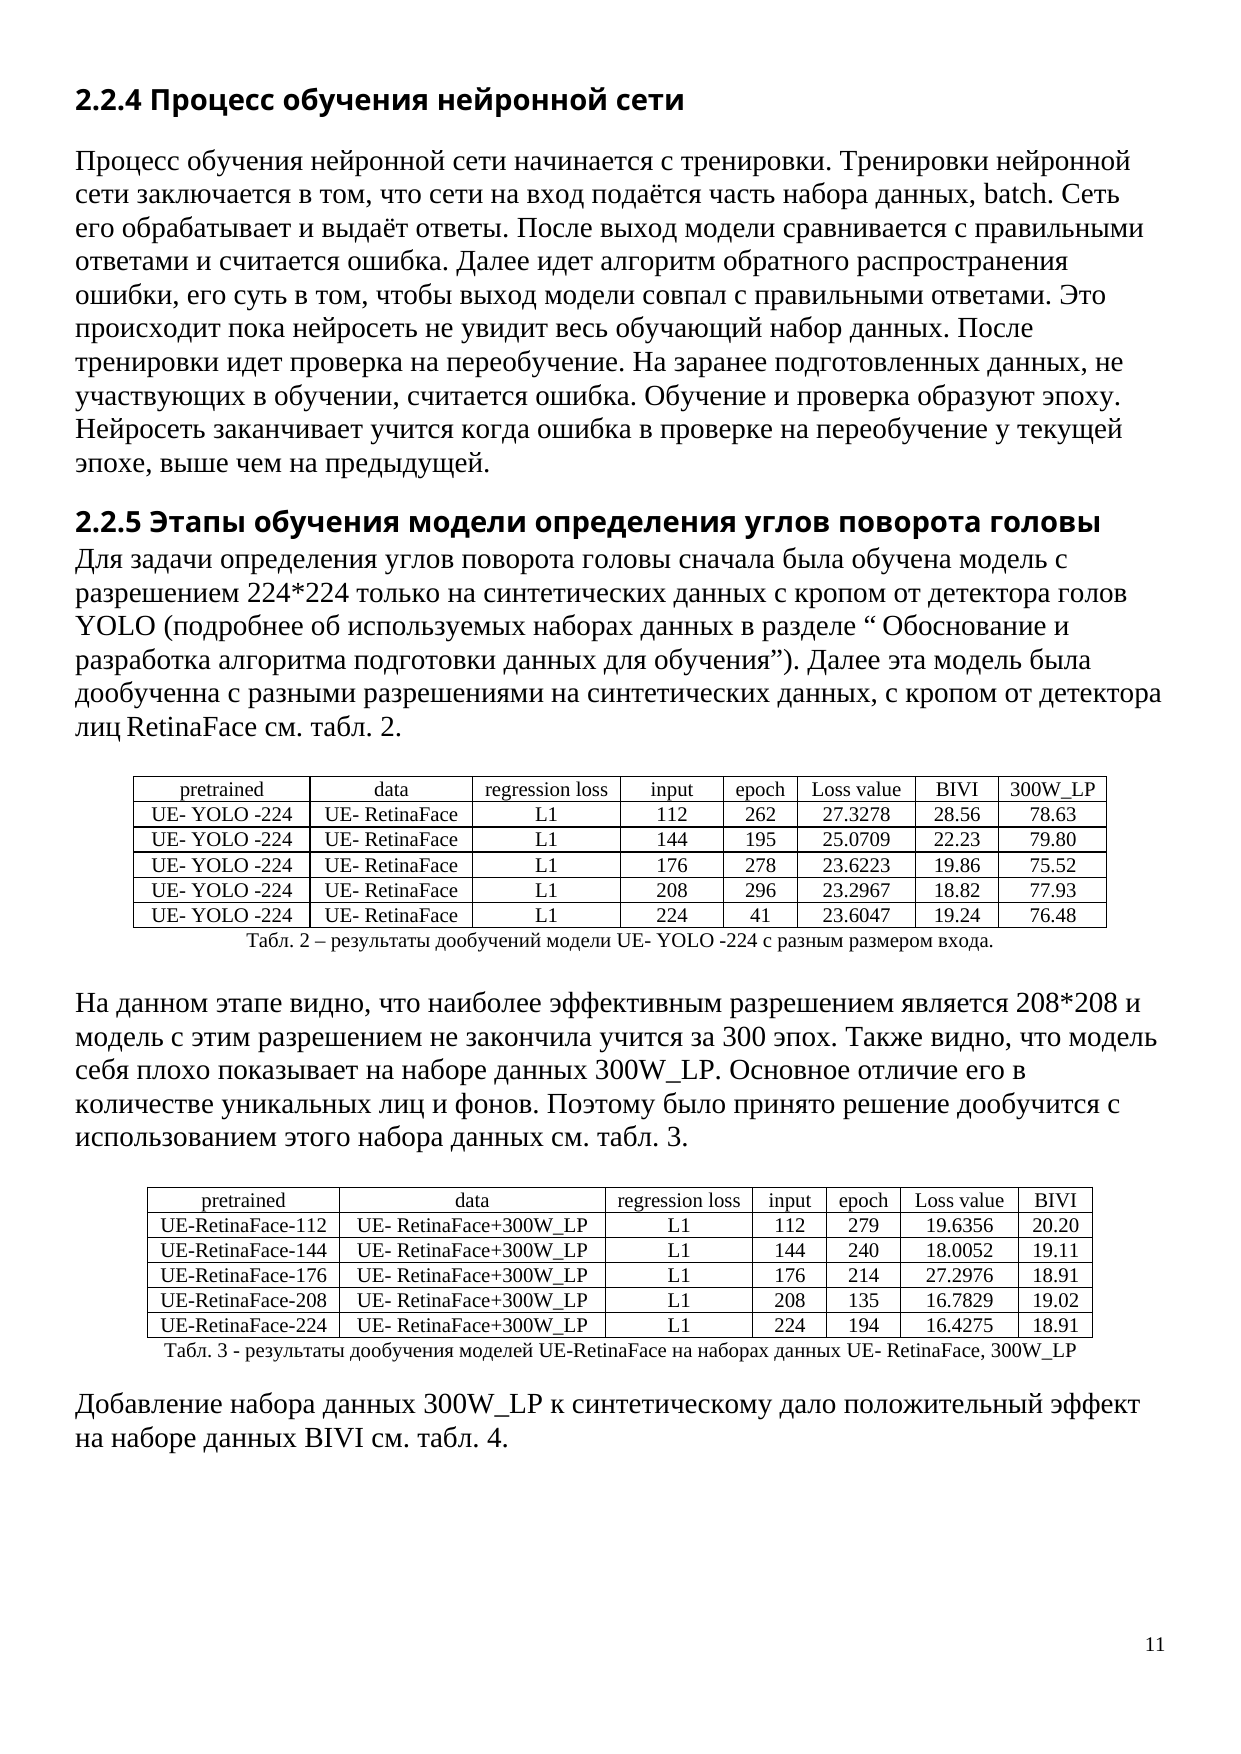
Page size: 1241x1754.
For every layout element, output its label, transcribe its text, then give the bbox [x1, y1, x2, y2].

table_cell 208 [753, 1288, 826, 1312]
table_cell 18.91 [1019, 1313, 1092, 1337]
table_cell 41 [724, 903, 797, 927]
table_cell 20.20 [1019, 1213, 1092, 1237]
table_cell 296 [724, 878, 797, 902]
table_cell 208 [621, 878, 723, 902]
table_cell 195 [724, 828, 797, 851]
table_cell L1 [473, 802, 620, 826]
table_cell 240 [827, 1238, 900, 1262]
table_cell UE- YOLO -224 [134, 853, 309, 877]
table_cell 19.6356 [901, 1213, 1018, 1237]
table_header pretrained [148, 1188, 339, 1212]
table_cell 25.0709 [798, 828, 915, 851]
table_cell 27.2976 [901, 1263, 1018, 1287]
table_cell 112 [753, 1213, 826, 1237]
table_header BIVI [1019, 1188, 1092, 1212]
table_cell 214 [827, 1263, 900, 1287]
table_cell UE- RetinaFace [311, 828, 472, 851]
table_cell 144 [621, 828, 723, 851]
table_cell 18.0052 [901, 1238, 1018, 1262]
table_header Loss value [798, 777, 915, 801]
table_cell L1 [606, 1263, 752, 1287]
table_cell 18.82 [916, 878, 998, 902]
table_header epoch [827, 1188, 900, 1212]
table_cell UE- RetinaFace [311, 903, 472, 927]
table_cell 76.48 [999, 903, 1106, 927]
table_header data [311, 777, 472, 801]
table_header 300W_LP [999, 777, 1106, 801]
table_cell 144 [753, 1238, 826, 1262]
table_cell UE- YOLO -224 [134, 828, 309, 851]
table_cell L1 [473, 828, 620, 851]
table_cell 262 [724, 802, 797, 826]
table_cell UE-RetinaFace-112 [148, 1213, 339, 1237]
table_cell 16.7829 [901, 1288, 1018, 1312]
table_cell 18.91 [1019, 1263, 1092, 1287]
table_cell 16.4275 [901, 1313, 1018, 1337]
table_cell 78.63 [999, 802, 1106, 826]
table_cell UE-RetinaFace-224 [148, 1313, 339, 1337]
table_cell 23.6223 [798, 853, 915, 877]
table_cell UE- YOLO -224 [134, 903, 309, 927]
table_cell UE- RetinaFace+300W_LP [340, 1238, 605, 1262]
table_cell UE- RetinaFace+300W_LP [340, 1313, 605, 1337]
table_cell 28.56 [916, 802, 998, 826]
table_cell 176 [621, 853, 723, 877]
table_cell UE- YOLO -224 [134, 878, 309, 902]
table_header regression loss [606, 1188, 752, 1212]
table_cell 27.3278 [798, 802, 915, 826]
table_cell UE- RetinaFace+300W_LP [340, 1213, 605, 1237]
table_cell 19.24 [916, 903, 998, 927]
table_cell 279 [827, 1213, 900, 1237]
table_cell UE-RetinaFace-208 [148, 1288, 339, 1312]
text Для задачи определения углов поворота головы сначала была обучена модель с разрешением 224*224 только на синтетических данных с кропом от детектора голов YOLO (подробнее об используемых наборах данных в разделе “ Обоснование и разработка алгоритма подготовки данных для обучения”). Далее эта модель была дообученна с разными разрешениями на синтетических данных, с кропом от детектора лиц RetinaFace см. табл. 2. [75, 541, 1165, 743]
table_cell UE-RetinaFace-176 [148, 1263, 339, 1287]
table_cell L1 [606, 1313, 752, 1337]
table_header epoch [724, 777, 797, 801]
table_cell UE- RetinaFace+300W_LP [340, 1288, 605, 1312]
table_cell UE- RetinaFace+300W_LP [340, 1263, 605, 1287]
text Табл. 3 - результаты дообучения моделей UE-RetinaFace на наборах данных UE- RetinaFace, 300W_LP [75, 1338, 1165, 1362]
table_cell UE- YOLO -224 [134, 802, 309, 826]
table_cell 224 [621, 903, 723, 927]
table_cell L1 [606, 1213, 752, 1237]
table_cell L1 [606, 1238, 752, 1262]
table_cell 224 [753, 1313, 826, 1337]
table_cell 135 [827, 1288, 900, 1312]
table_header Loss value [901, 1188, 1018, 1212]
table_cell 23.6047 [798, 903, 915, 927]
table_cell 194 [827, 1313, 900, 1337]
table_cell 23.2967 [798, 878, 915, 902]
table_cell 77.93 [999, 878, 1106, 902]
table_cell L1 [473, 853, 620, 877]
text Добавление набора данных 300W_LP к синтетическому дало положительный эффект на наборе данных BIVI см. табл. 4. [75, 1386, 1165, 1453]
table_cell UE-RetinaFace-144 [148, 1238, 339, 1262]
text На данном этапе видно, что наиболее эффективным разрешением является 208*208 и модель с этим разрешением не закончила учится за 300 эпох. Также видно, что модель себя плохо показывает на наборе данных 300W_LP. Основное отличие его в количестве уникальных лиц и фонов. Поэтому было принято решение дообучится с использованием этого набора данных см. табл. 3. [75, 985, 1165, 1153]
table_cell 278 [724, 853, 797, 877]
table_header regression loss [473, 777, 620, 801]
text Процесс обучения нейронной сети начинается с тренировки. Тренировки нейронной сети заключается в том, что сети на вход подаётся часть набора данных, batch. Сеть его обрабатывает и выдаёт ответы. После выход модели сравнивается с правильными ответами и считается ошибка. Далее идет алгоритм обратного распространения ошибки, его суть в том, чтобы выход модели совпал с правильными ответами. Это происходит пока нейросеть не увидит весь обучающий набор данных. После тренировки идет проверка на переобучение. На заранее подготовленных данных, не участвующих в обучении, считается ошибка. Обучение и проверка образуют эпоху. Нейросеть заканчивает учится когда ошибка в проверке на переобучение у текущей эпохе, выше чем на предыдущей. [75, 143, 1165, 478]
table_cell 75.52 [999, 853, 1106, 877]
table_cell 79.80 [999, 828, 1106, 851]
table_cell 112 [621, 802, 723, 826]
table_cell UE- RetinaFace [311, 853, 472, 877]
table_header data [340, 1188, 605, 1212]
table_cell 19.86 [916, 853, 998, 877]
table_header input [621, 777, 723, 801]
table_cell UE- RetinaFace [311, 878, 472, 902]
table_cell 19.02 [1019, 1288, 1092, 1312]
table_cell L1 [473, 878, 620, 902]
table_header BIVI [916, 777, 998, 801]
text Табл. 2 – результаты дообучений модели UE- YOLO -224 с разным размером входа. [75, 928, 1165, 952]
subtitle 2.2.4 Процесс обучения нейронной сети [75, 79, 1165, 119]
subtitle 2.2.5 Этапы обучения модели определения углов поворота головы [75, 502, 1165, 541]
table_cell UE- RetinaFace [311, 802, 472, 826]
table_header pretrained [134, 777, 309, 801]
table_cell 22.23 [916, 828, 998, 851]
table_cell L1 [606, 1288, 752, 1312]
table_cell 19.11 [1019, 1238, 1092, 1262]
table_cell L1 [473, 903, 620, 927]
table_header input [753, 1188, 826, 1212]
table_cell 176 [753, 1263, 826, 1287]
